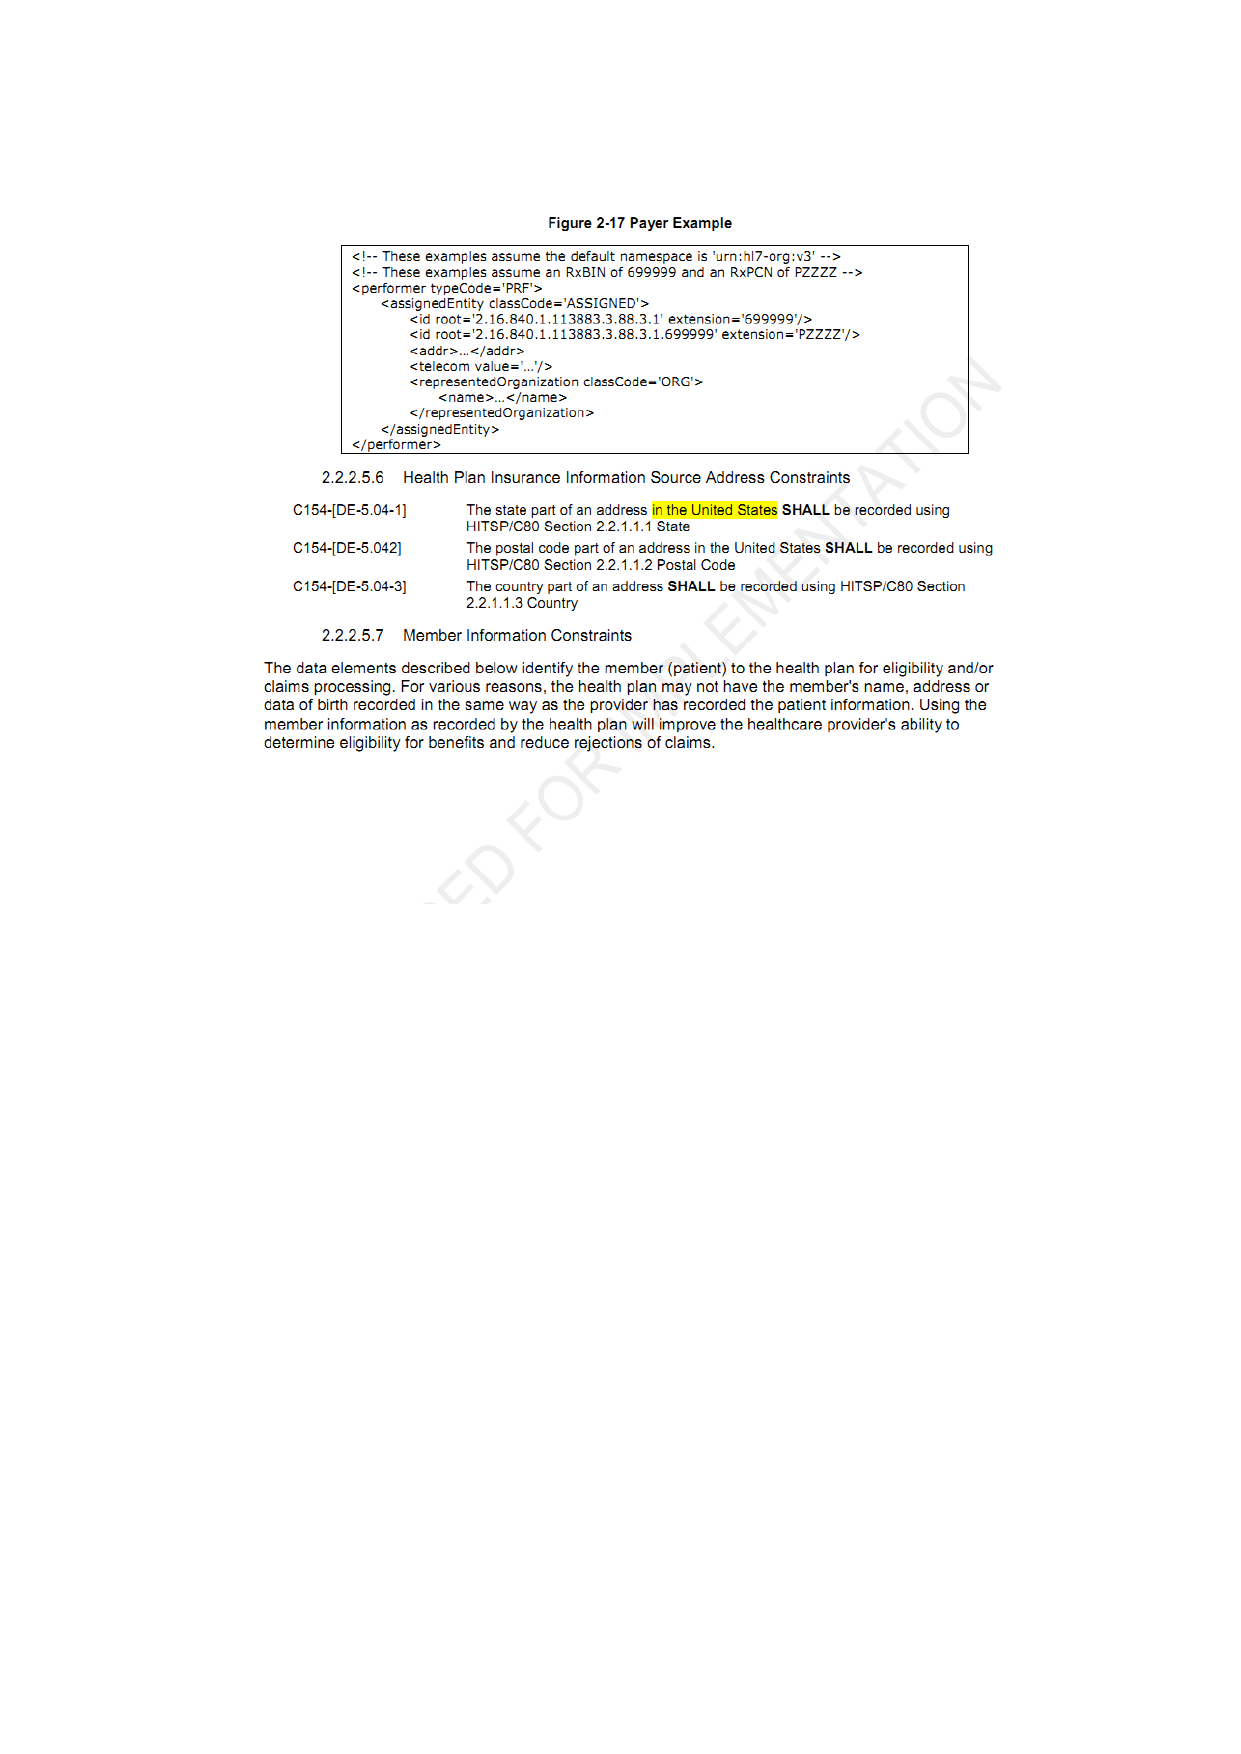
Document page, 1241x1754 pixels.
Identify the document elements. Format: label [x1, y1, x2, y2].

picture [187, 150, 1053, 904]
